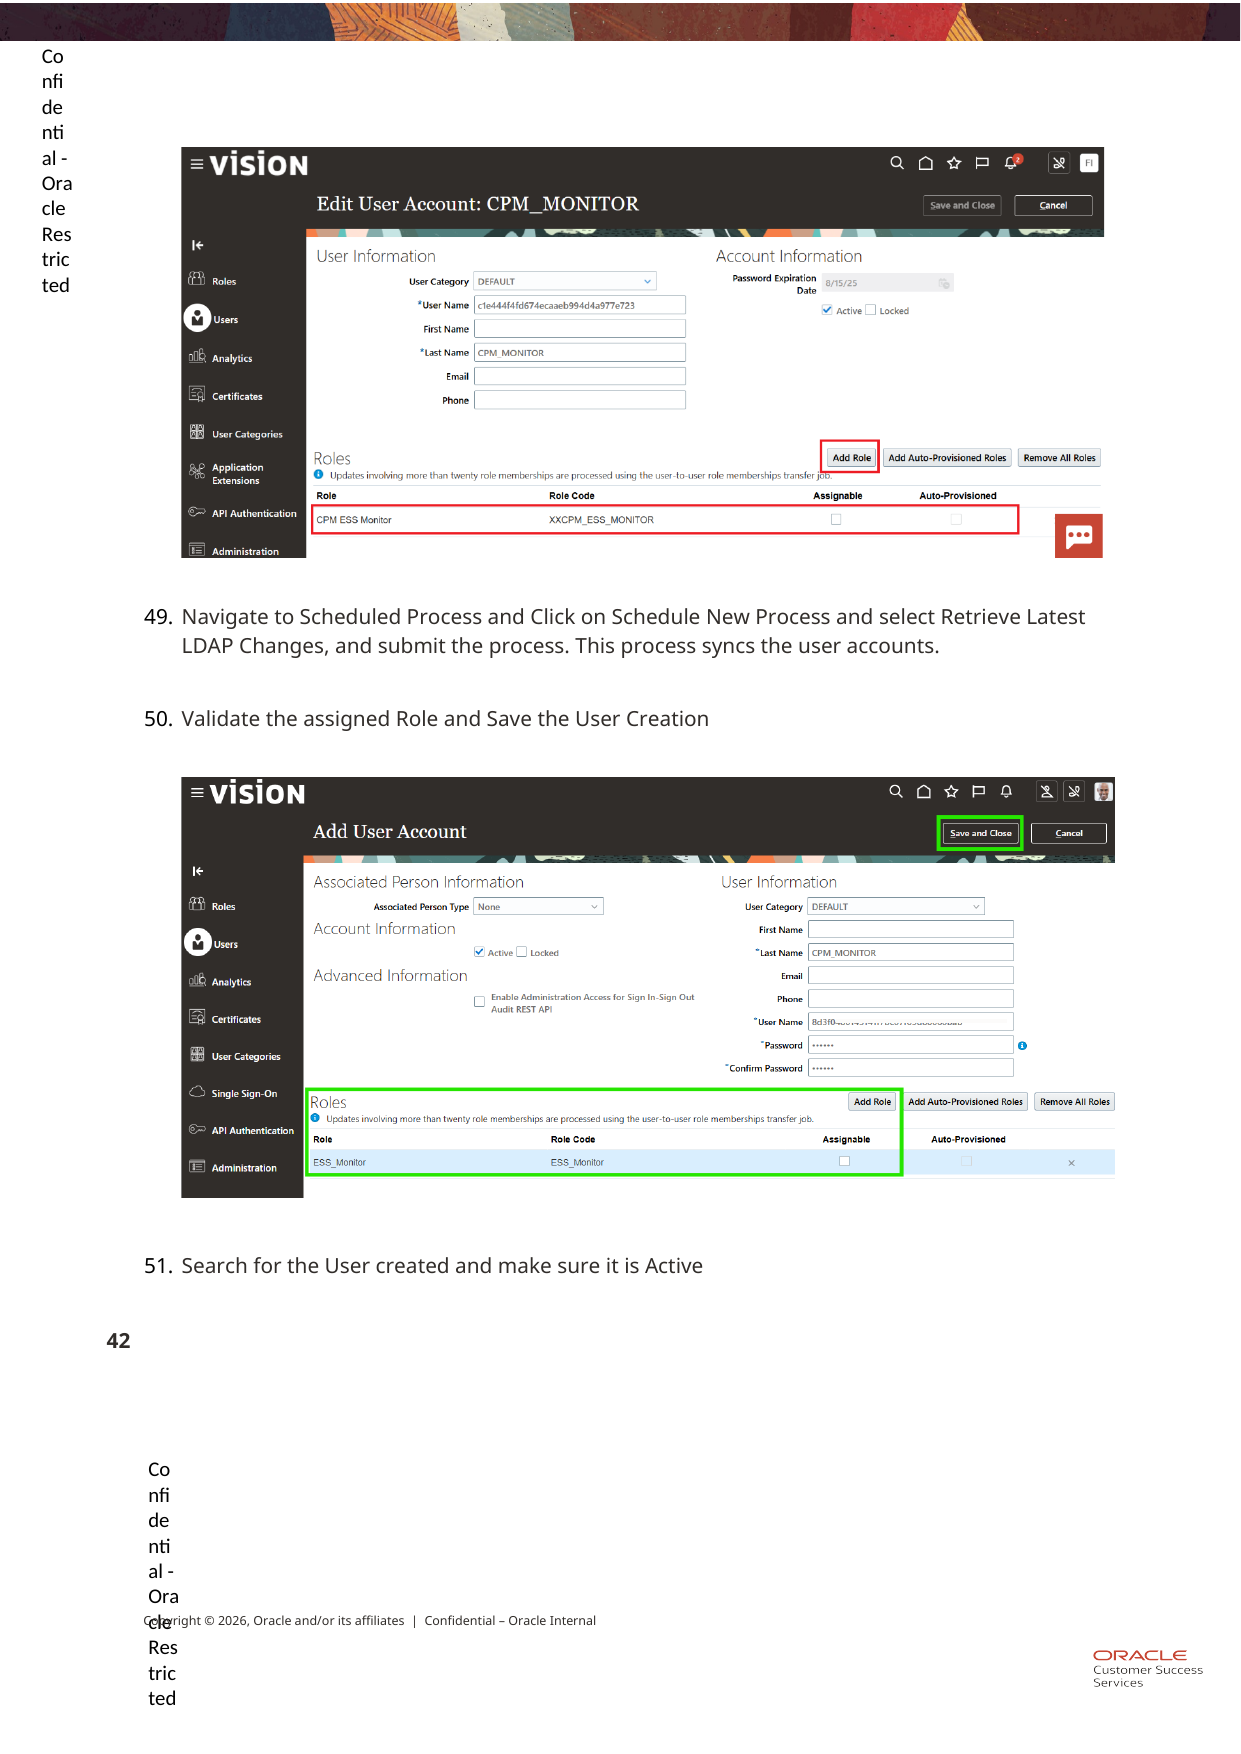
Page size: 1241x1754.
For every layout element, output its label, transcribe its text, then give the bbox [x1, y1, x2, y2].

picture [0, 3, 1241, 41]
picture [1081, 1640, 1215, 1697]
picture [181, 147, 1105, 558]
picture [181, 777, 1115, 1198]
list Search for the User created and make sure it is Active [144, 1251, 1134, 1279]
list Navigate to Scheduled Process and Click on Schedule New Process and select Retrieve Latest LDAP Changes, and submit the process. This process syncs the user accounts. [144, 602, 1134, 659]
list Validate the assigned Role and Save the User Creation [144, 704, 1134, 733]
